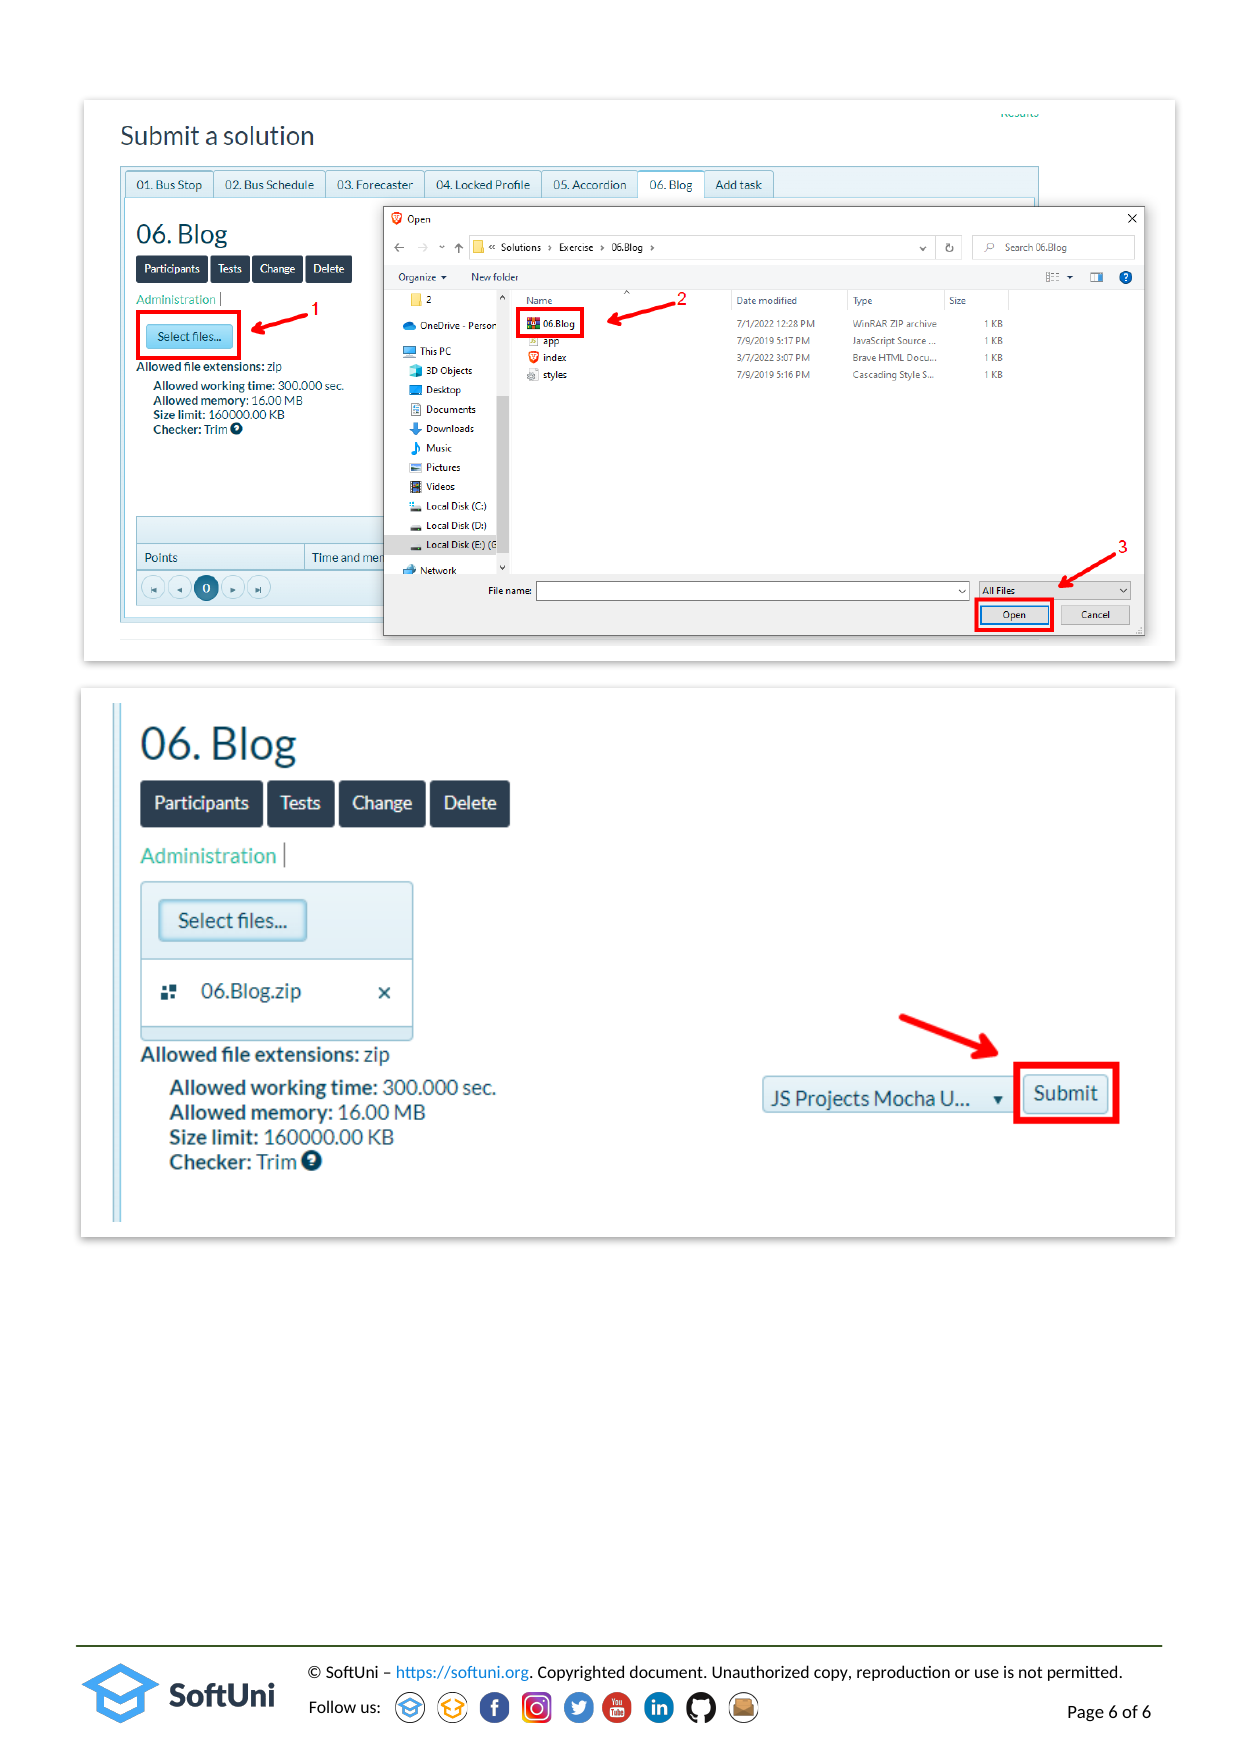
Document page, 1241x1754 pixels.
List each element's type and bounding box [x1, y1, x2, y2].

picture [75, 1658, 281, 1729]
picture [644, 1714, 653, 1723]
picture [564, 1692, 594, 1723]
picture [644, 1692, 653, 1701]
picture [658, 1705, 667, 1714]
picture [96, 703, 1160, 1222]
picture [602, 1692, 632, 1723]
picture [395, 1692, 425, 1723]
picture [479, 1692, 510, 1723]
picture [99, 114, 1161, 646]
picture [686, 1692, 716, 1723]
picture [522, 1692, 552, 1723]
picture [728, 1692, 759, 1723]
picture [665, 1692, 674, 1701]
picture [437, 1692, 468, 1723]
picture [665, 1714, 674, 1723]
